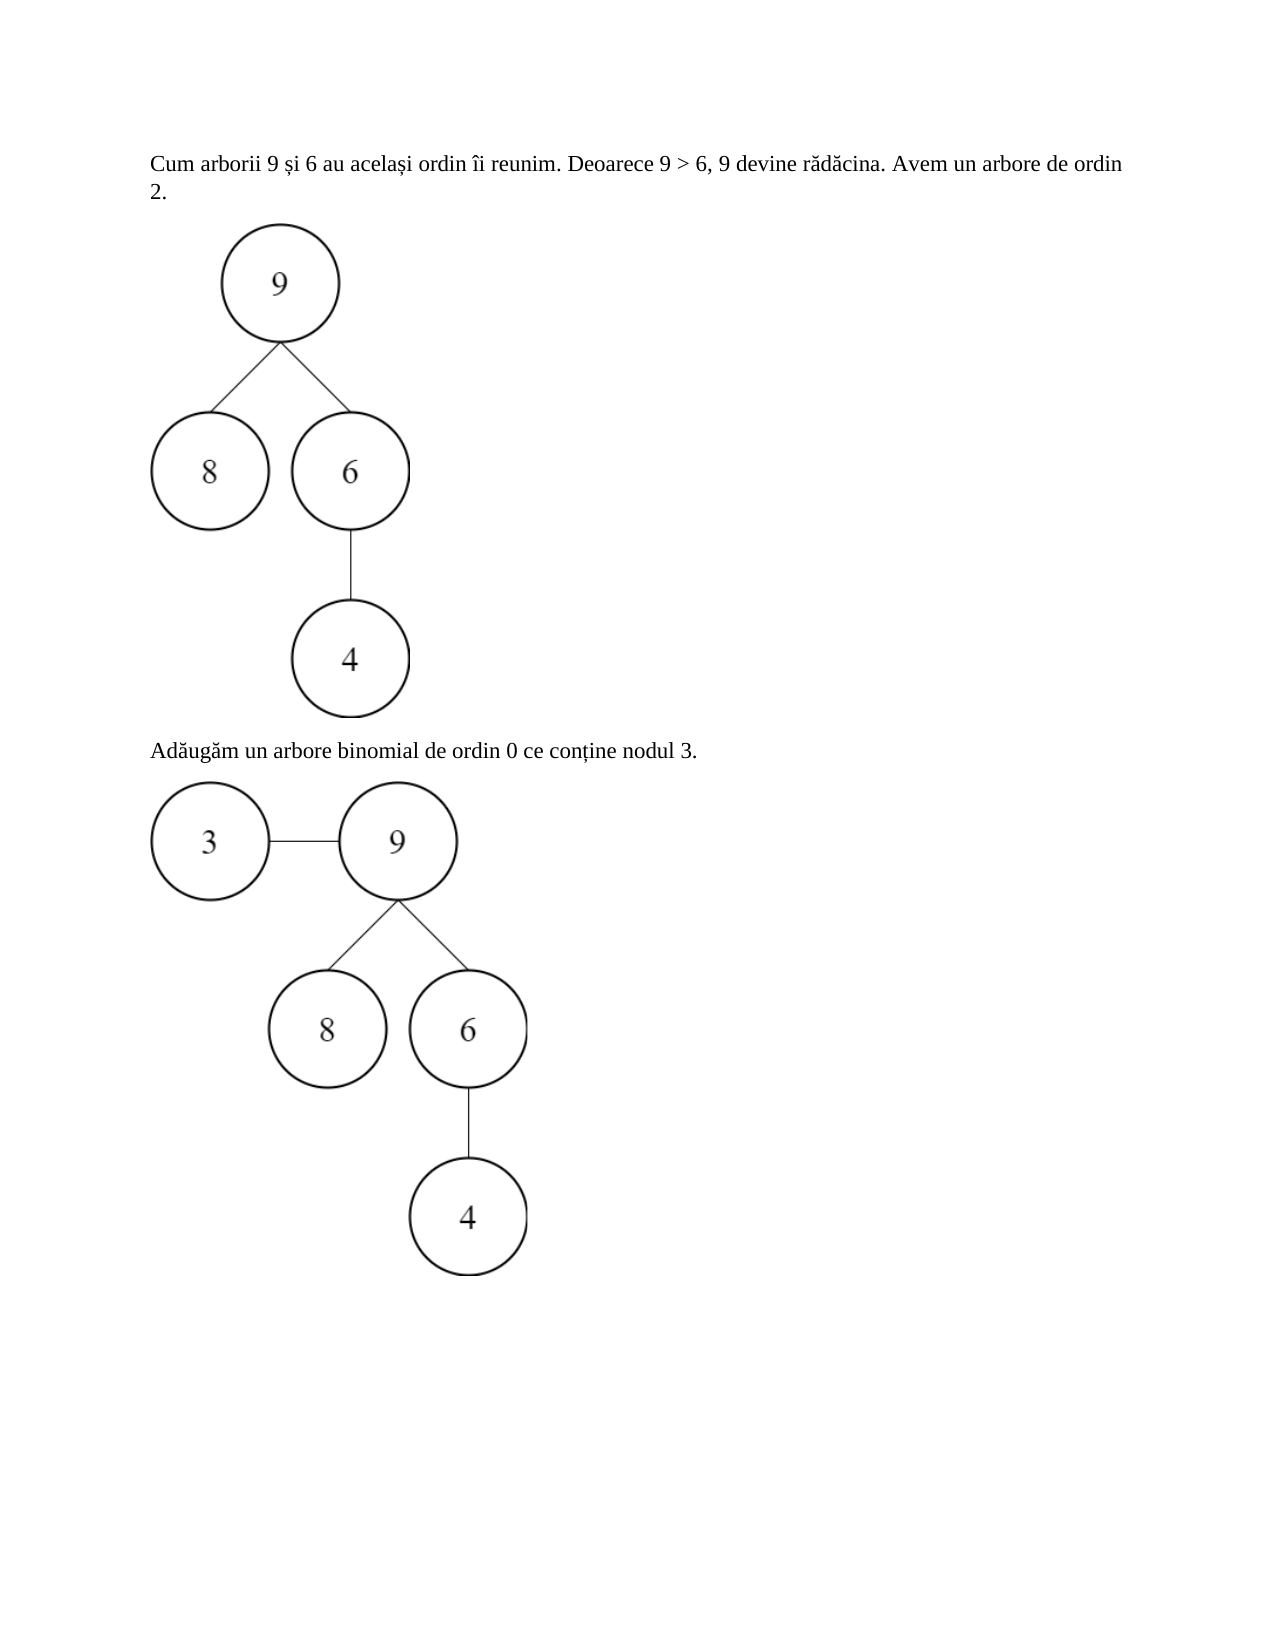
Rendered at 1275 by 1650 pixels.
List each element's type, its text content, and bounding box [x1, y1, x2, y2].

text Cum arborii 9 și 6 au același ordin îi reunim. Deoarece 9 > 6, 9 devine rădăcina. Avem un arbore de ordin 2. [150, 150, 1125, 205]
text Adăugăm un arbore binomial de ordin 0 ce conține nodul 3. [150, 737, 1125, 763]
picture [150, 781, 528, 1276]
picture [150, 223, 410, 718]
